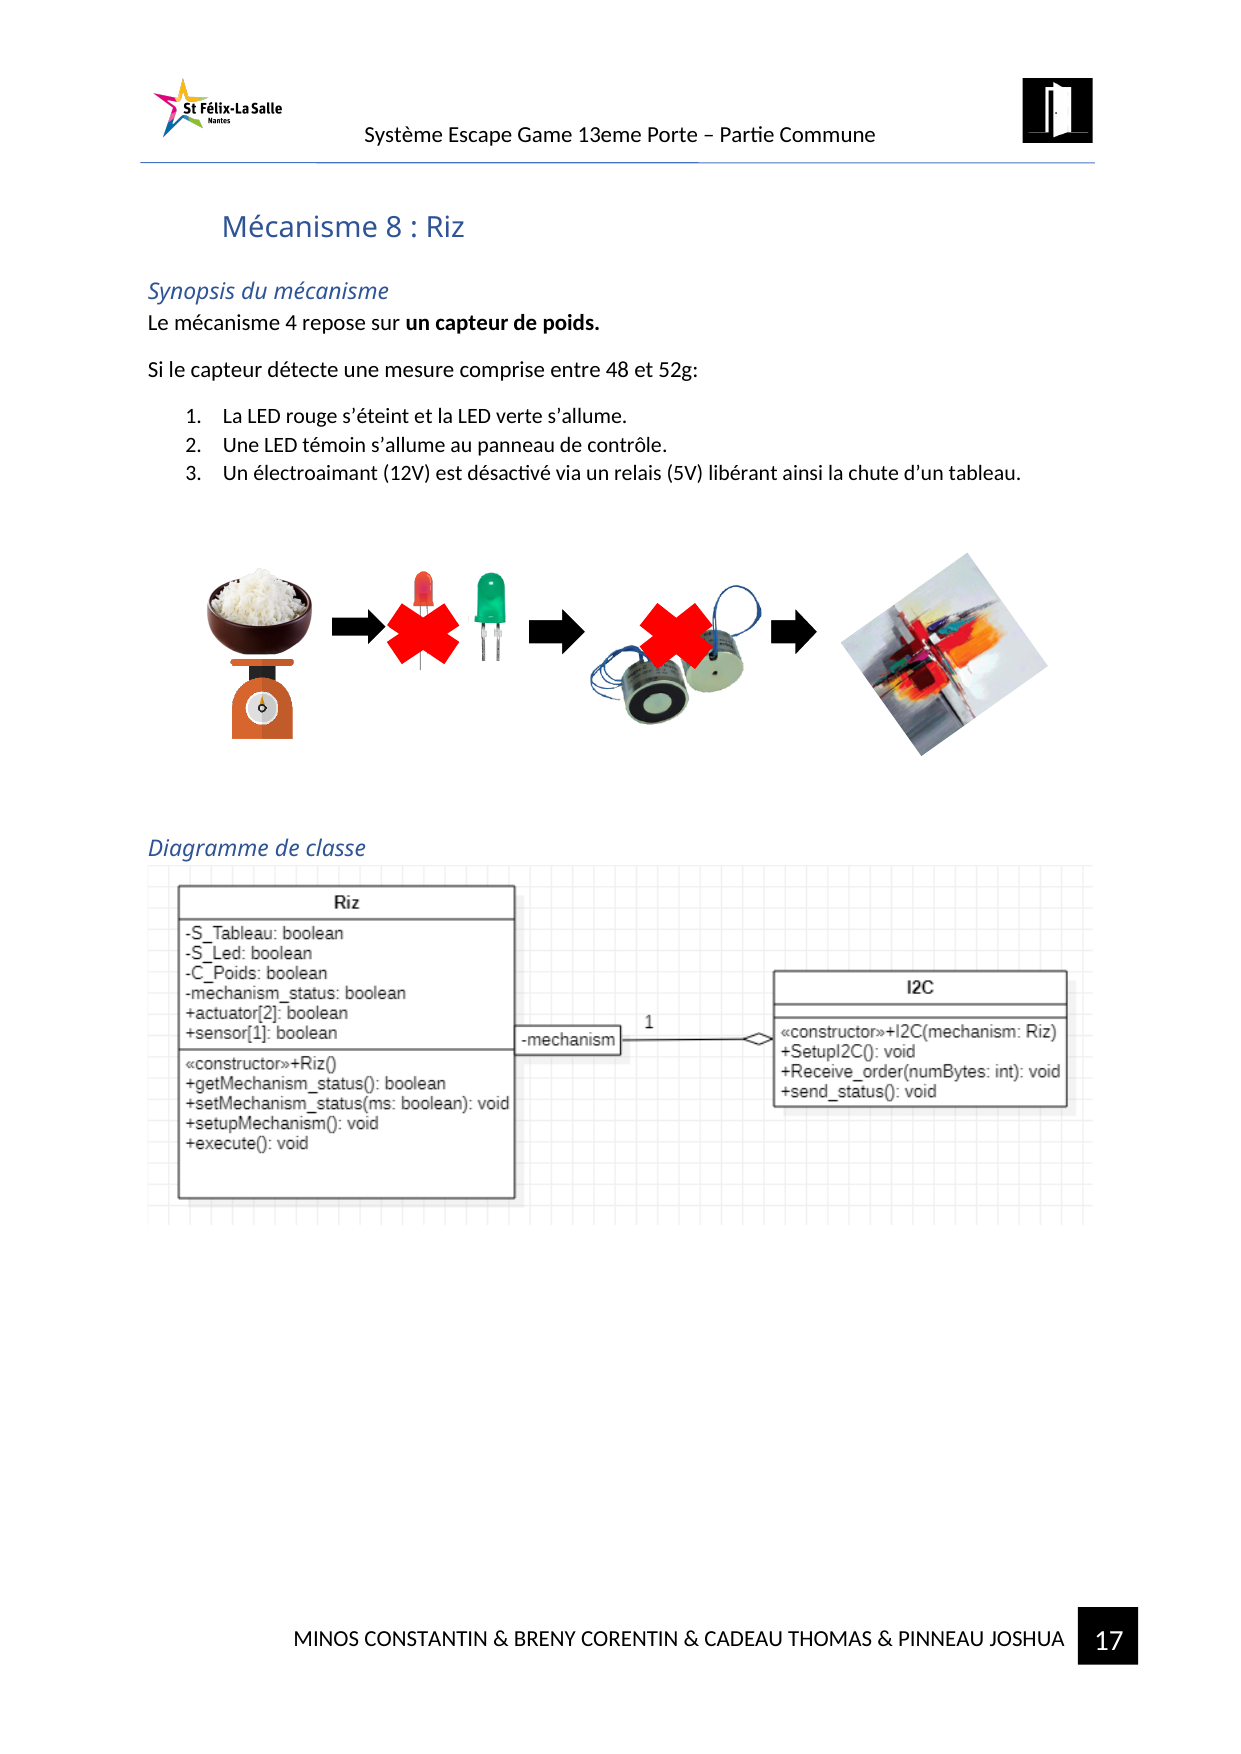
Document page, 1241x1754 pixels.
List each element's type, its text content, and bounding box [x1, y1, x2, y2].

list Un électroaimant (12V) est désactivé via un relais (5V) libérant ainsi la chute d’un tableau. [185, 459, 1078, 486]
text Si le capteur détecte une mesure comprise entre 48 et 52g: [148, 355, 1078, 383]
picture [571, 573, 770, 734]
text Le mécanisme 4 repose sur un capteur de poids. [148, 308, 1078, 336]
subtitle Diagramme de classe [148, 832, 1078, 863]
picture [362, 556, 508, 687]
list Une LED témoin s’allume au panneau de contrôle. [185, 431, 1078, 457]
subtitle Synopsis du mécanisme [148, 274, 1078, 306]
picture [147, 865, 1093, 1225]
picture [147, 73, 290, 142]
picture [1022, 78, 1093, 143]
picture [191, 567, 324, 751]
subtitle Mécanisme 8 : Riz [221, 207, 1078, 246]
picture [840, 552, 1048, 757]
list La LED rouge s’éteint et la LED verte s’allume. [185, 402, 1078, 429]
